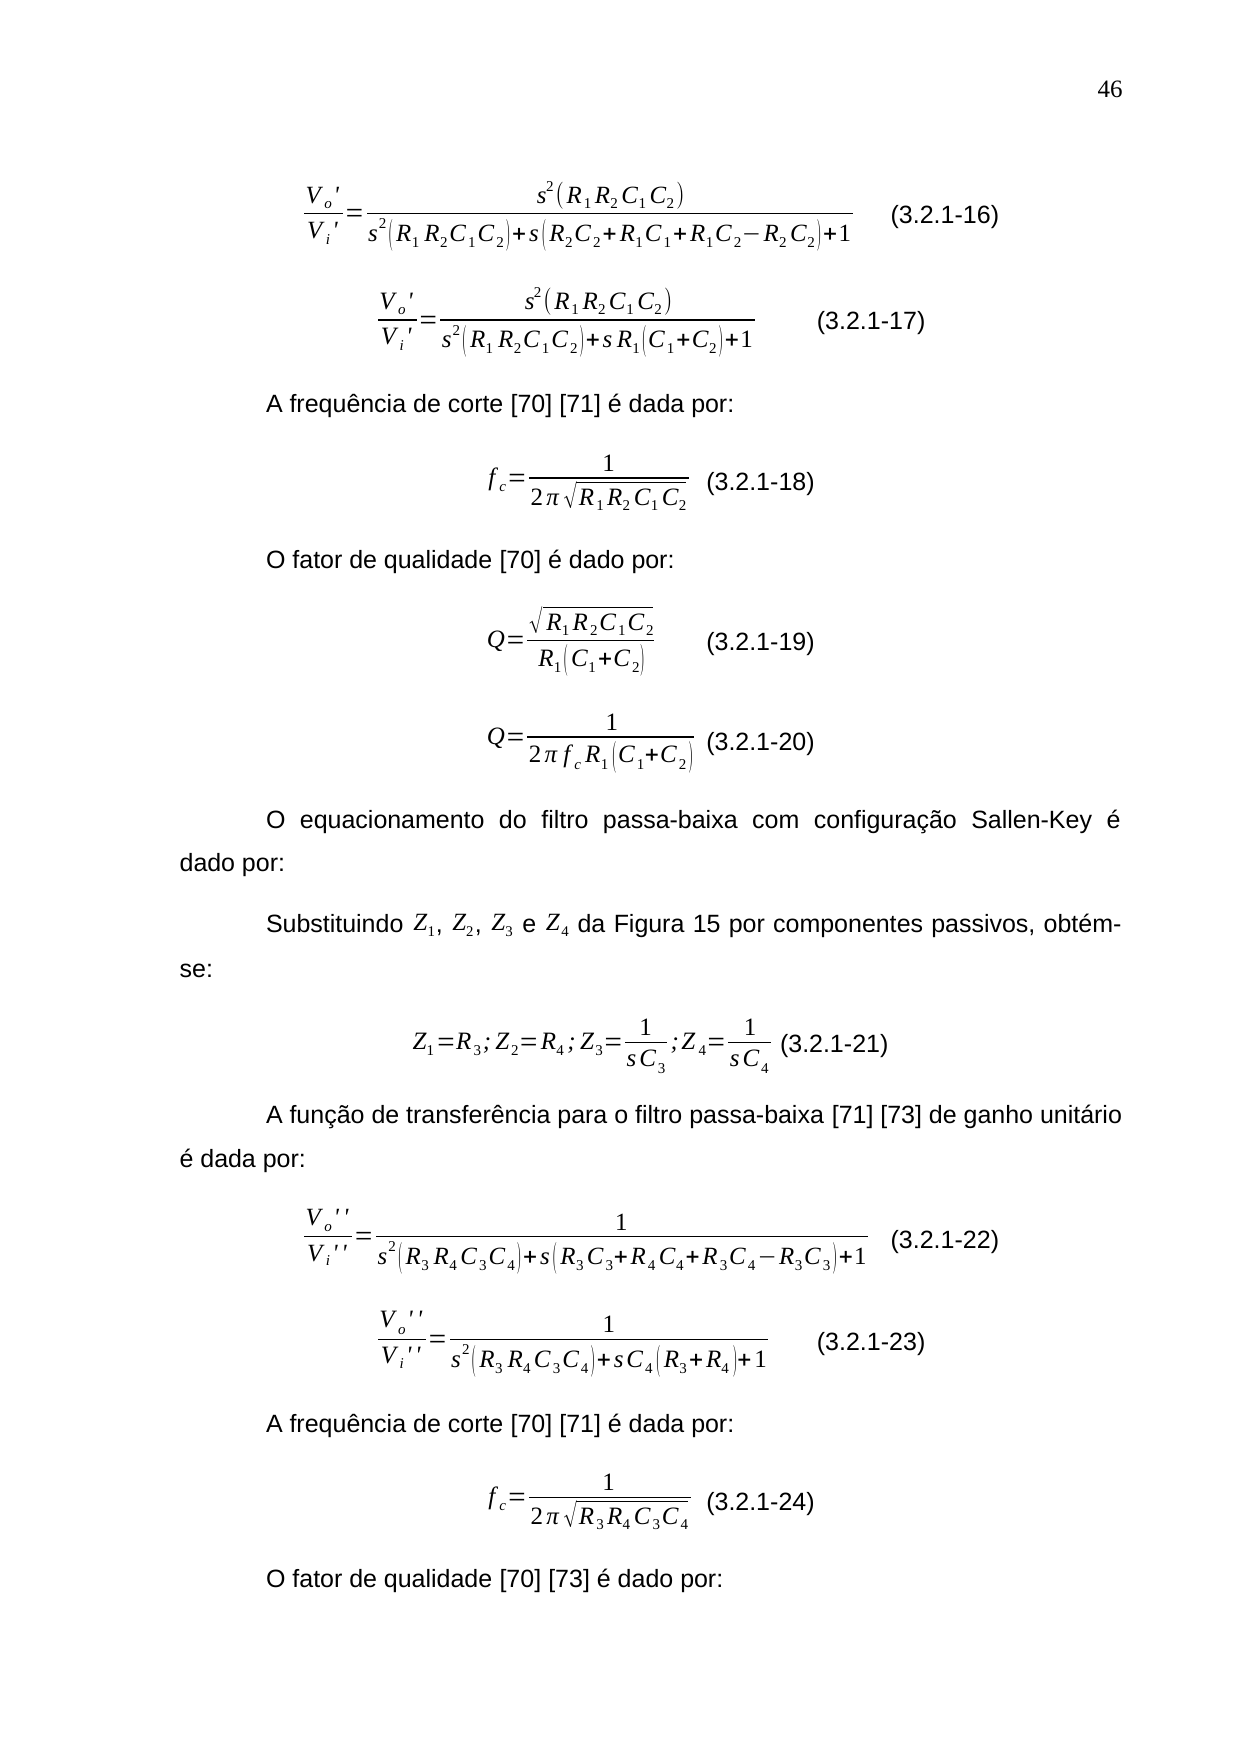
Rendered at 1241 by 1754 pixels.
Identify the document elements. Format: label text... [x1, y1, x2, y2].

text A função de transferência para o filtro passa-baixa [71] [73] de ganho unitário é dada por: [179, 1101, 1122, 1172]
text A frequência de corte [70] [71] é dada por: [179, 389, 1122, 418]
text O fator de qualidade [70] é dado por: [179, 545, 1122, 574]
text A frequência de corte [70] [71] é dada por: [179, 1409, 1122, 1437]
text O fator de qualidade [70] [73] é dado por: [179, 1564, 1122, 1593]
text O equacionamento do filtro passa-baixa com configuração Sallen-Key é dado por: [179, 805, 1122, 877]
text Substituindo , , e da Figura 15 por componentes passivos, obtém-se: [179, 908, 1122, 983]
